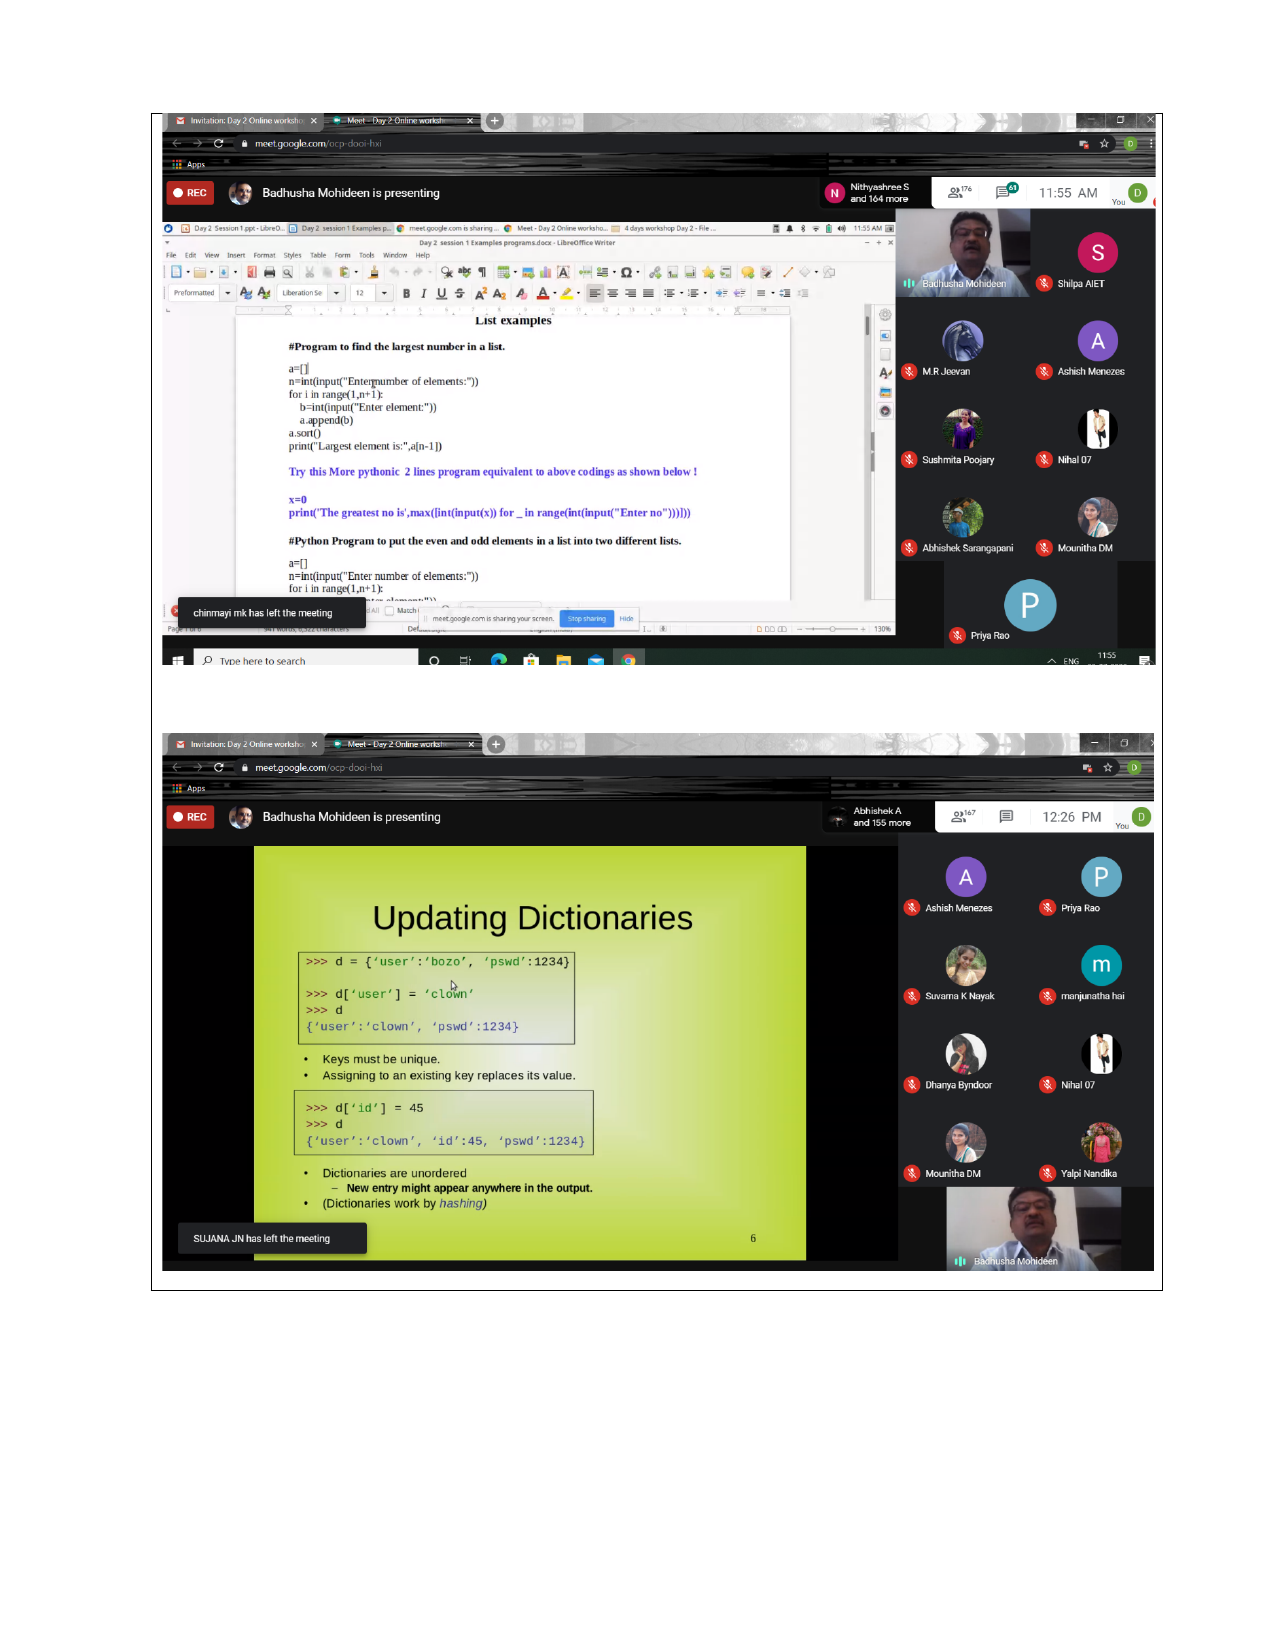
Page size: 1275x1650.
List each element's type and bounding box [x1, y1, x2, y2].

picture [162, 113, 1156, 665]
picture [162, 733, 1154, 1271]
table_cell [152, 114, 1162, 1290]
